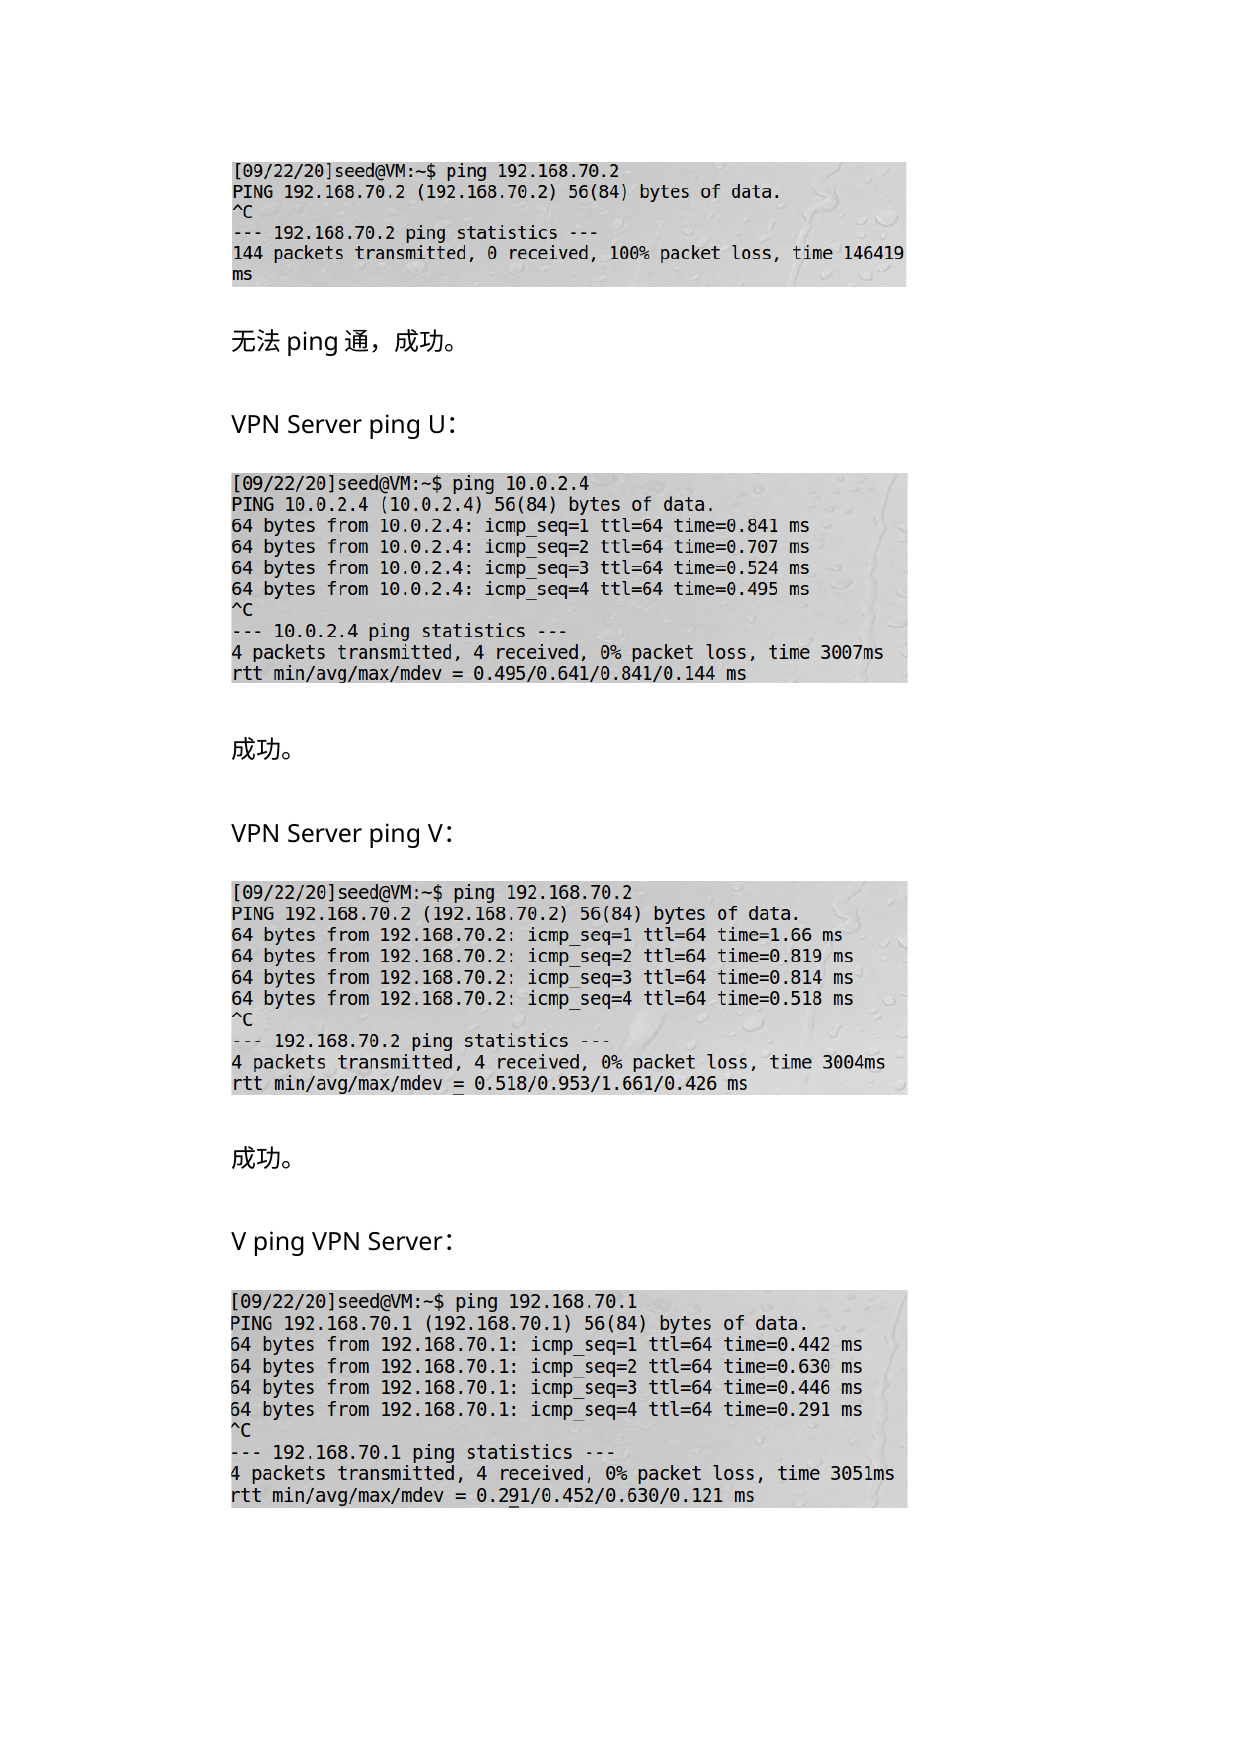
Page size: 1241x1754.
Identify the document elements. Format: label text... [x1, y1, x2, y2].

text V ping VPN Server： [187, 1207, 1053, 1272]
text 成功。 [187, 716, 1053, 781]
picture [231, 162, 907, 287]
picture [231, 881, 908, 1095]
text VPN Server ping V： [187, 799, 1053, 864]
picture [231, 473, 908, 683]
picture [231, 1290, 908, 1508]
text 无法ping通，成功。 [187, 307, 1053, 372]
text 成功。 [187, 1124, 1053, 1189]
text VPN Server ping U： [187, 390, 1053, 455]
